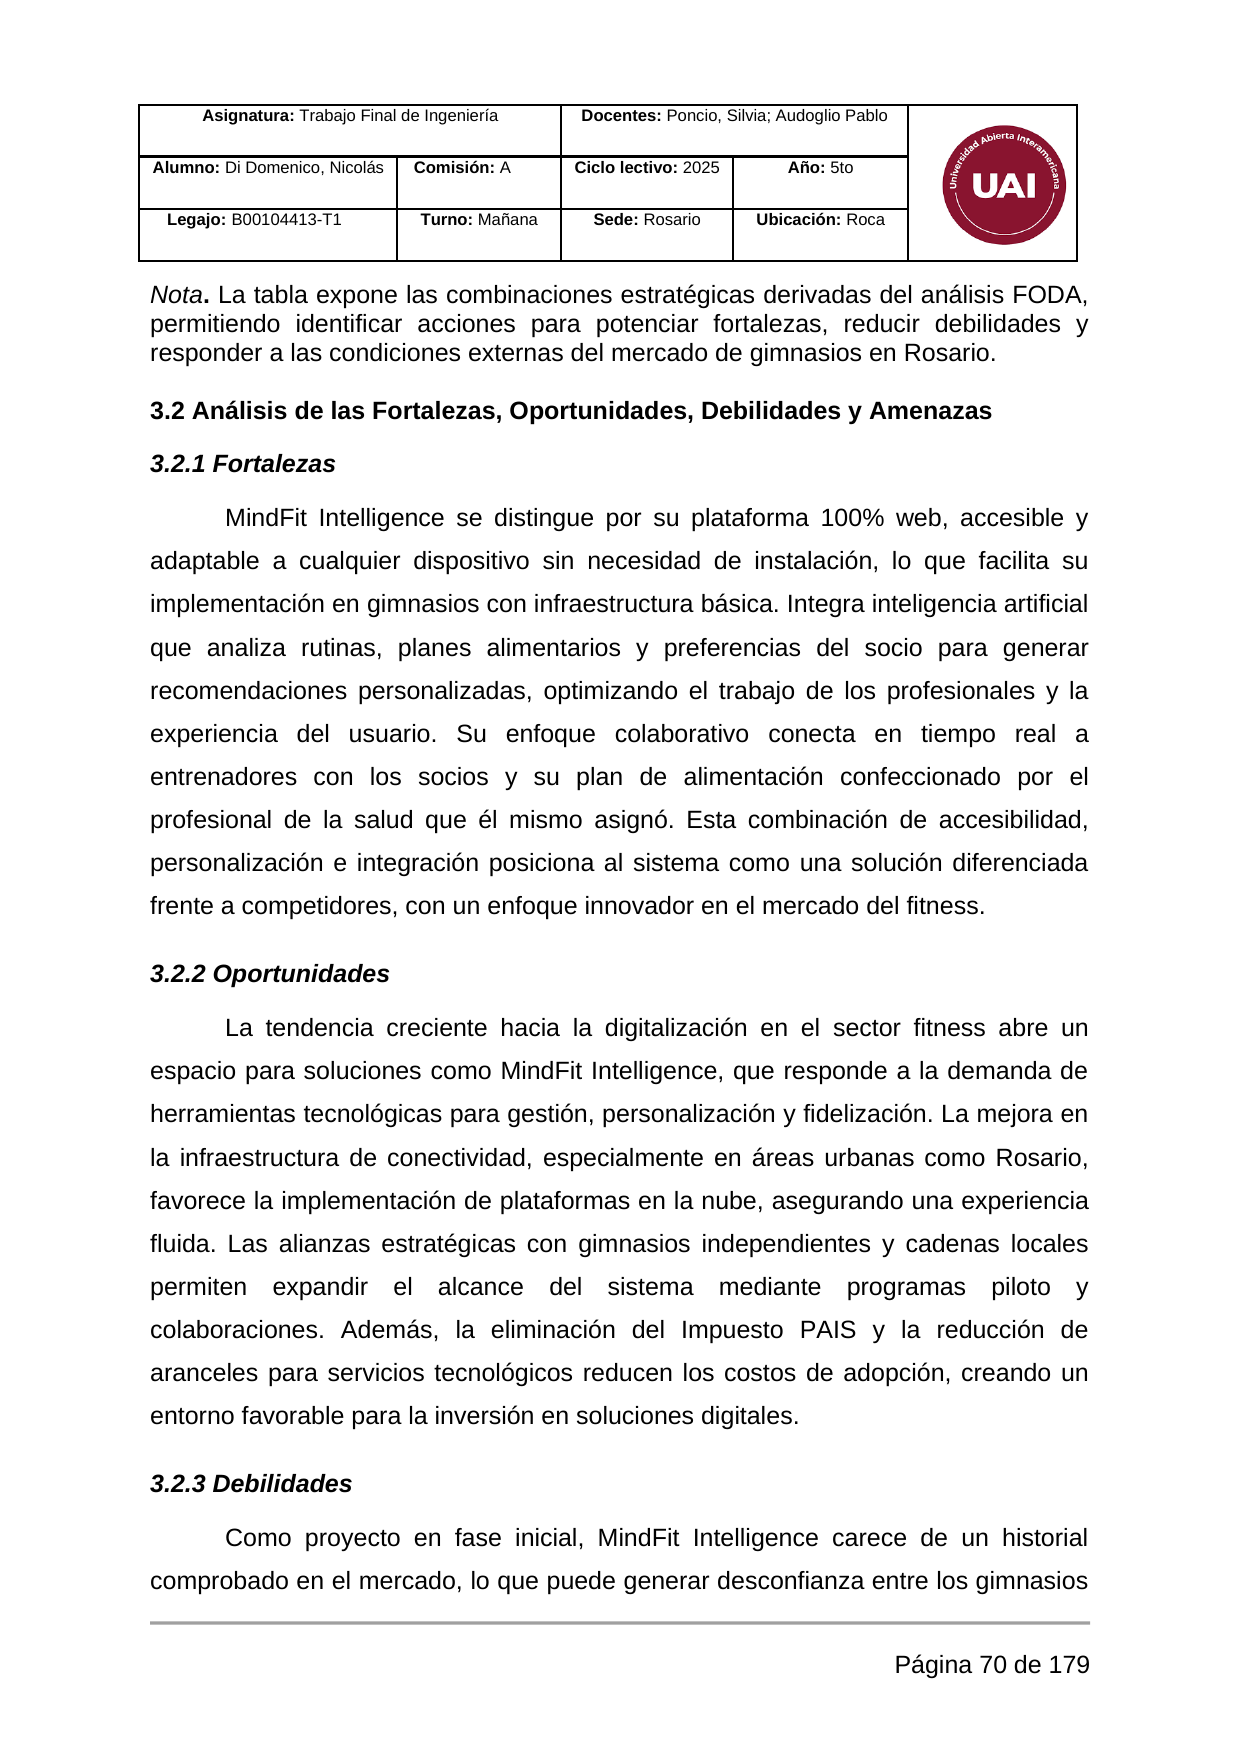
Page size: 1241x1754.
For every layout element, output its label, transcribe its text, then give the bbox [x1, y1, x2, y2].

subtitle 3.2.1 Fortalezas [150, 449, 1090, 478]
subtitle 3.2.2 Oportunidades [150, 959, 1090, 988]
text La tendencia creciente hacia la digitalización en el sector fitness abre un espacio para soluciones como MindFit Intelligence, que responde a la demanda de herramientas tecnológicas para gestión, personalización y fidelización. La mejora en la infraestructura de conectividad, especialmente en áreas urbanas como Rosario, favorece la implementación de plataformas en la nube, asegurando una experiencia fluida. Las alianzas estratégicas con gimnasios independientes y cadenas locales permiten expandir el alcance del sistema mediante programas piloto y colaboraciones. Además, la eliminación del Impuesto PAIS y la reducción de aranceles para servicios tecnológicos reducen los costos de adopción, creando un entorno favorable para la inversión en soluciones digitales. [150, 1013, 1090, 1430]
subtitle 3.2 Análisis de las Fortalezas, Oportunidades, Debilidades y Amenazas [150, 396, 1090, 424]
text Nota. La tabla expone las combinaciones estratégicas derivadas del análisis FODA, permitiendo identificar acciones para potenciar fortalezas, reducir debilidades y responder a las condiciones externas del mercado de gimnasios en Rosario. [150, 150, 1090, 367]
picture [939, 118, 1068, 150]
text MindFit Intelligence se distingue por su plataforma 100% web, accesible y adaptable a cualquier dispositivo sin necesidad de instalación, lo que facilita su implementación en gimnasios con infraestructura básica. Integra inteligencia artificial que analiza rutinas, planes alimentarios y preferencias del socio para generar recomendaciones personalizadas, optimizando el trabajo de los profesionales y la experiencia del usuario. Su enfoque colaborativo conecta en tiempo real a entrenadores con los socios y su plan de alimentación confeccionado por el profesional de la salud que él mismo asignó. Esta combinación de accesibilidad, personalización e integración posiciona al sistema como una solución diferenciada frente a competidores, con un enfoque innovador en el mercado del fitness. [150, 503, 1090, 920]
subtitle 3.2.3 Debilidades [150, 1469, 1090, 1498]
